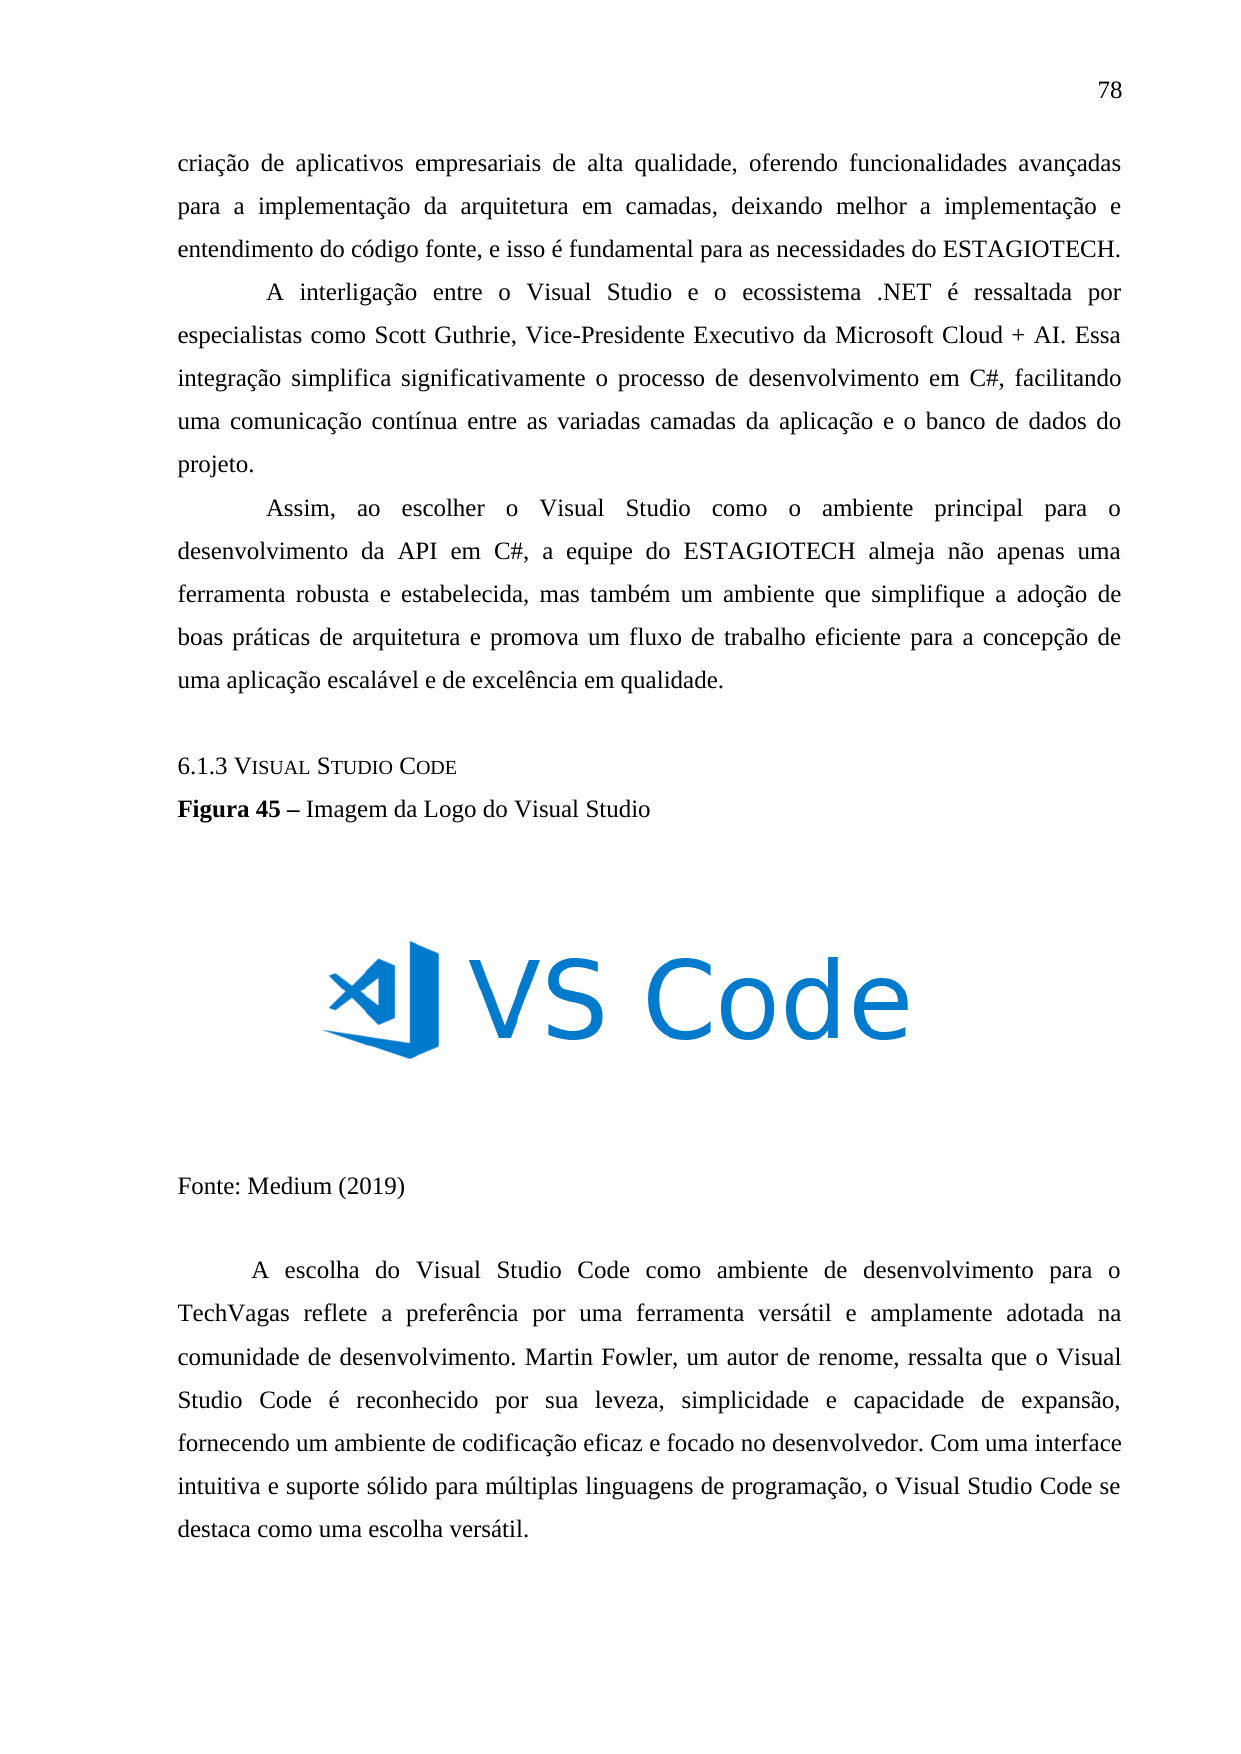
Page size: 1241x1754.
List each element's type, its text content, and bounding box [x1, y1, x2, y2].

text Figura 4 – Imagem da Logo do Visual Studio [177, 794, 1122, 823]
text Assim, ao escolher o Visual Studio como o ambiente principal para o desenvolvimento da API em C#, a equipe do ESTAGIOTECH almeja não apenas uma ferramenta robusta e estabelecida, mas também um ambiente que simplifique a adoção de boas práticas de arquitetura e promova um fluxo de trabalho eficiente para a concepção de uma aplicação escalável e de excelência em qualidade. [177, 493, 1122, 694]
text A interligação entre o Visual Studio e o ecossistema .NET é ressaltada por especialistas como Scott Guthrie, Vice-Presidente Executivo da Microsoft Cloud + AI. Essa integração simplifica significativamente o processo de desenvolvimento em C#, facilitando uma comunicação contínua entre as variadas camadas da aplicação e o banco de dados do projeto. [177, 277, 1122, 478]
subtitle 6.1.3 Visual Studio Code [177, 751, 1122, 780]
picture [265, 823, 971, 1157]
text A escolha do Visual Studio Code como ambiente de desenvolvimento para o TechVagas reflete a preferência por uma ferramenta versátil e amplamente adotada na comunidade de desenvolvimento. Martin Fowler, um autor de renome, ressalta que o Visual Studio Code é reconhecido por sua leveza, simplicidade e capacidade de expansão, fornecendo um ambiente de codificação eficaz e focado no desenvolvedor. Com uma interface intuitiva e suporte sólido para múltiplas linguagens de programação, o Visual Studio Code se destaca como uma escolha versátil. [177, 1255, 1122, 1543]
text Fonte: Medium (2019) [177, 1171, 1122, 1200]
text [177, 148, 1122, 263]
